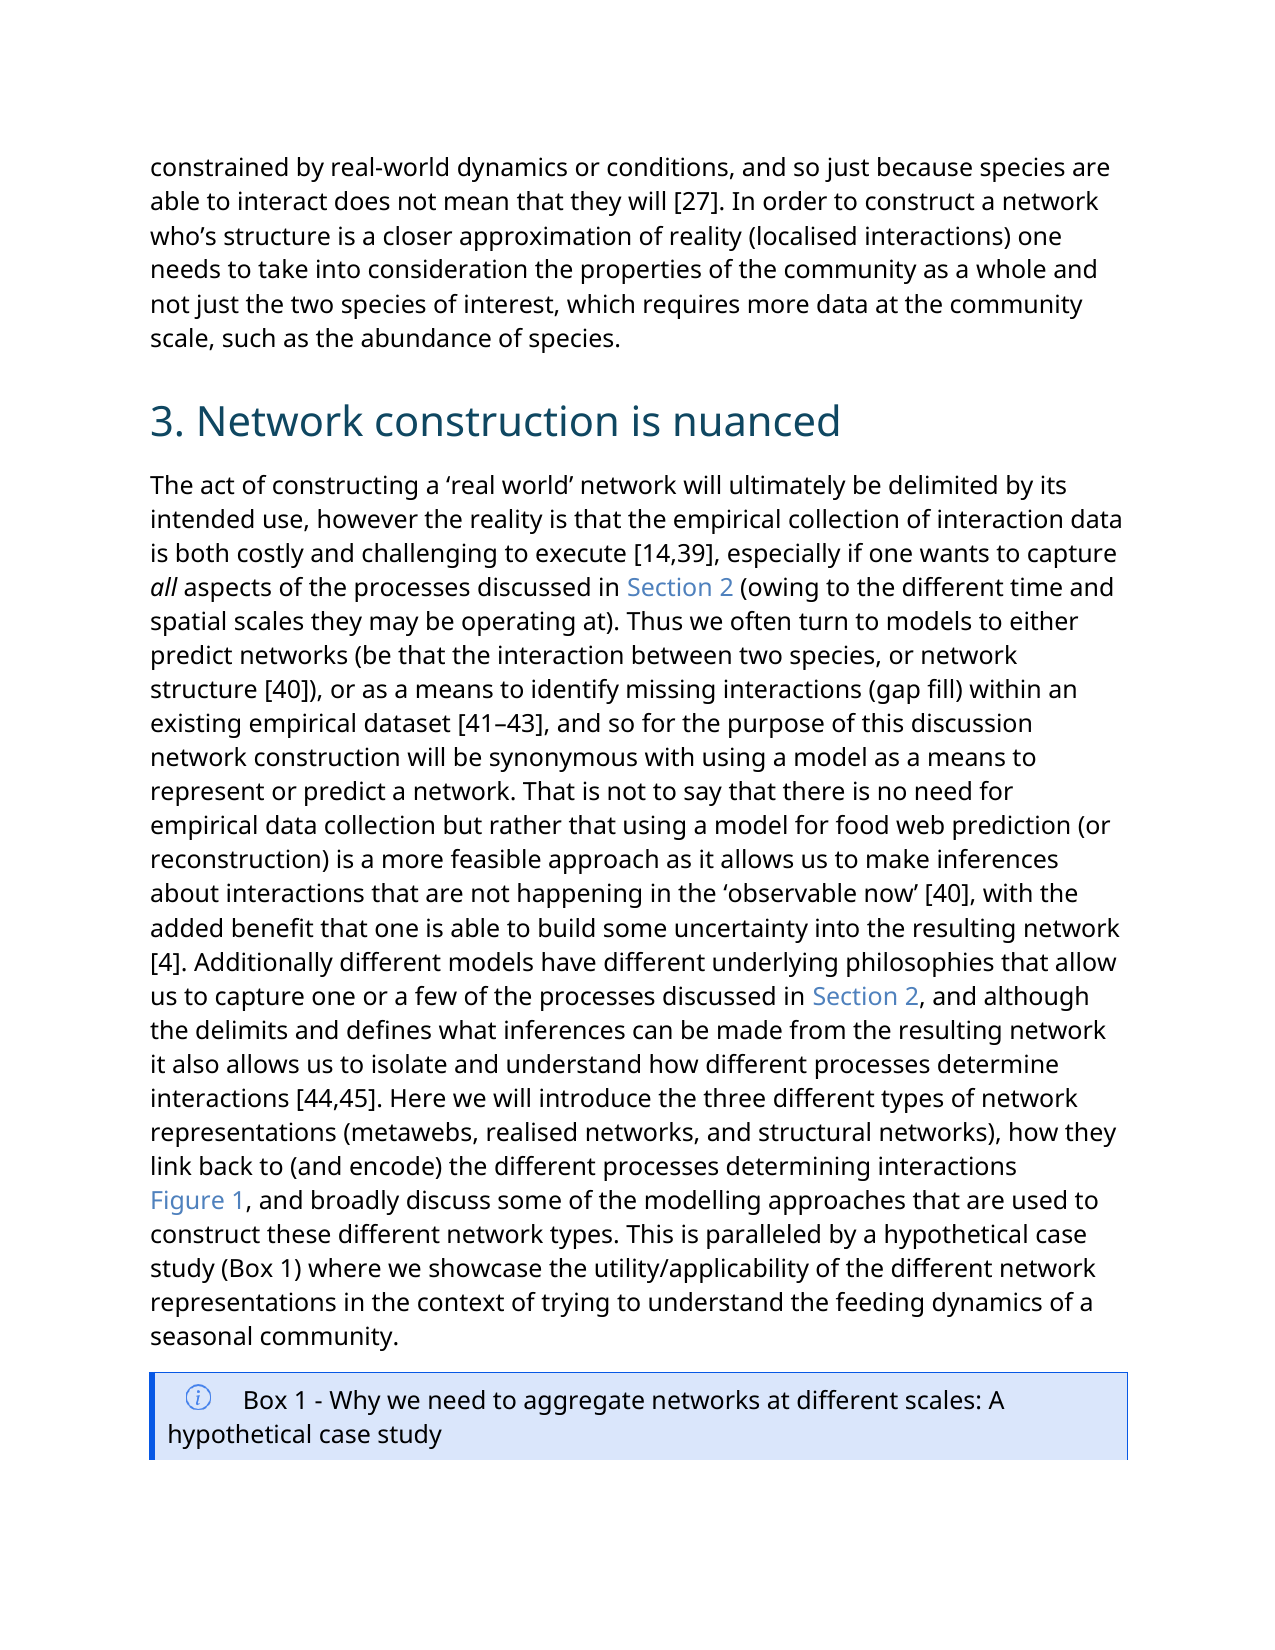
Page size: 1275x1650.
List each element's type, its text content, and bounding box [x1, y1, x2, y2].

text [150, 150, 1125, 354]
text The act of constructing a ‘real world’ network will ultimately be delimited by its intended use, however the reality is that the empirical collection of interaction data is both costly and challenging to execute [14,39], especially if one wants to capture all aspects of the processes discussed in Section 2 (owing to the different time and spatial scales they may be operating at). Thus we often turn to models to either predict networks (be that the interaction between two species, or network structure [40]), or as a means to identify missing interactions (gap fill) within an existing empirical dataset [41–43], and so for the purpose of this discussion network construction will be synonymous with using a model as a means to represent or predict a network. That is not to say that there is no need for empirical data collection but rather that using a model for food web prediction (or reconstruction) is a more feasible approach as it allows us to make inferences about interactions that are not happening in the ‘observable now’ [40], with the added benefit that one is able to build some uncertainty into the resulting network [4]. Additionally different models have different underlying philosophies that allow us to capture one or a few of the processes discussed in Section 2, and although the delimits and defines what inferences can be made from the resulting network it also allows us to isolate and understand how different processes determine interactions [44,45]. Here we will introduce the three different types of network representations (metawebs, realised networks, and structural networks), how they link back to (and encode) the different processes determining interactions Figure 1, and broadly discuss some of the modelling approaches that are used to construct these different network types. This is paralleled by a hypothetical case study (Box 1) where we showcase the utility/applicability of the different network representations in the context of trying to understand the feeding dynamics of a seasonal community. [150, 467, 1125, 1353]
subtitle 3. Network construction is nuanced [150, 392, 1125, 449]
picture [186, 1384, 211, 1410]
table_header Box 1 - Why we need to aggregate networks at different scales: A hypothetical case study [155, 1373, 1127, 1460]
